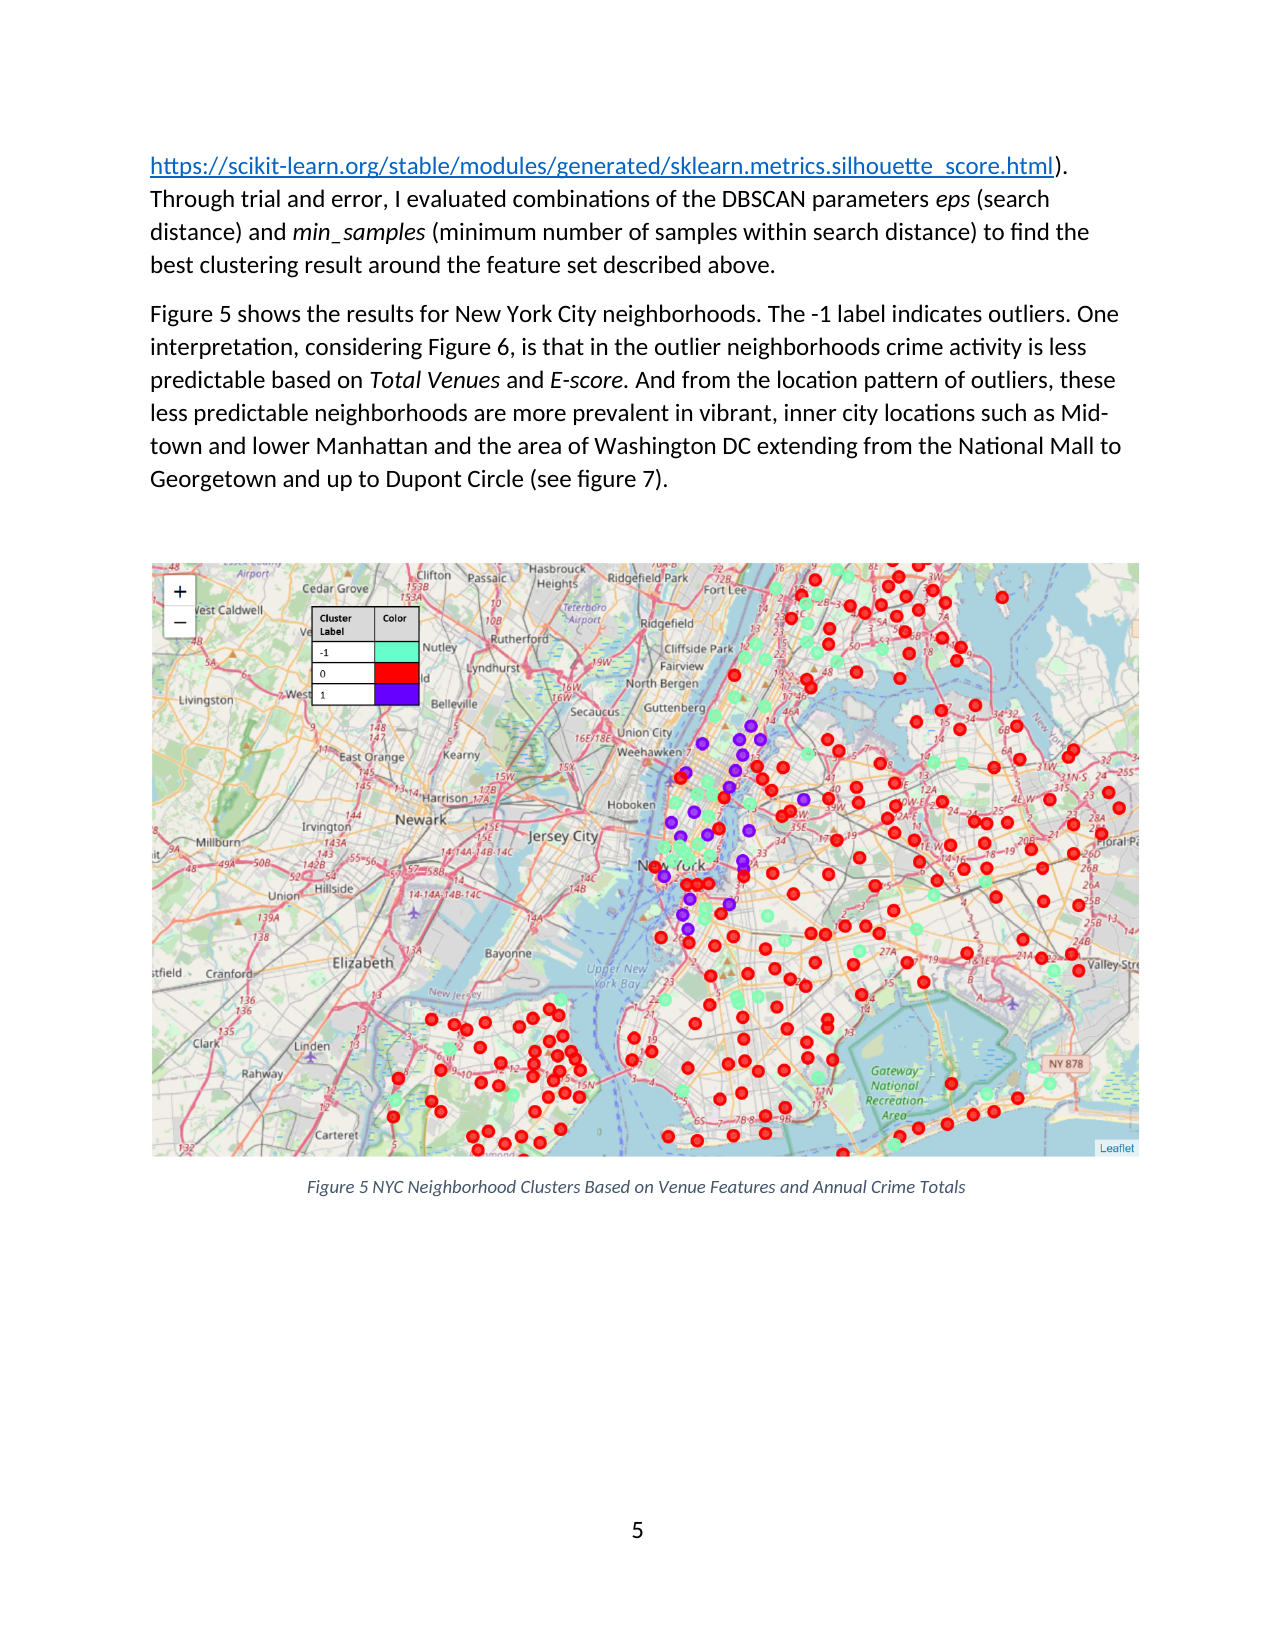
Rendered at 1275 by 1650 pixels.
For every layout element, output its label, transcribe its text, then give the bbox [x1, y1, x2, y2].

text Figure 5 NYC Neighborhood Clusters Based on Venue Features and Annual Crime Totals [150, 1175, 1125, 1198]
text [150, 150, 1125, 279]
text Figure 5 shows the results for New York City neighborhoods. The -1 label indicates outliers. One interpretation, considering Figure 6, is that in the outlier neighborhoods crime activity is less predictable based on Total Venues and E-score. And from the location pattern of outliers, these less predictable neighborhoods are more prevalent in vibrant, inner city locations such as Mid-town and lower Manhattan and the area of Washington DC extending from the National Mall to Georgetown and up to Dupont Circle (see figure 7). [150, 298, 1125, 493]
picture [150, 562, 1140, 1157]
